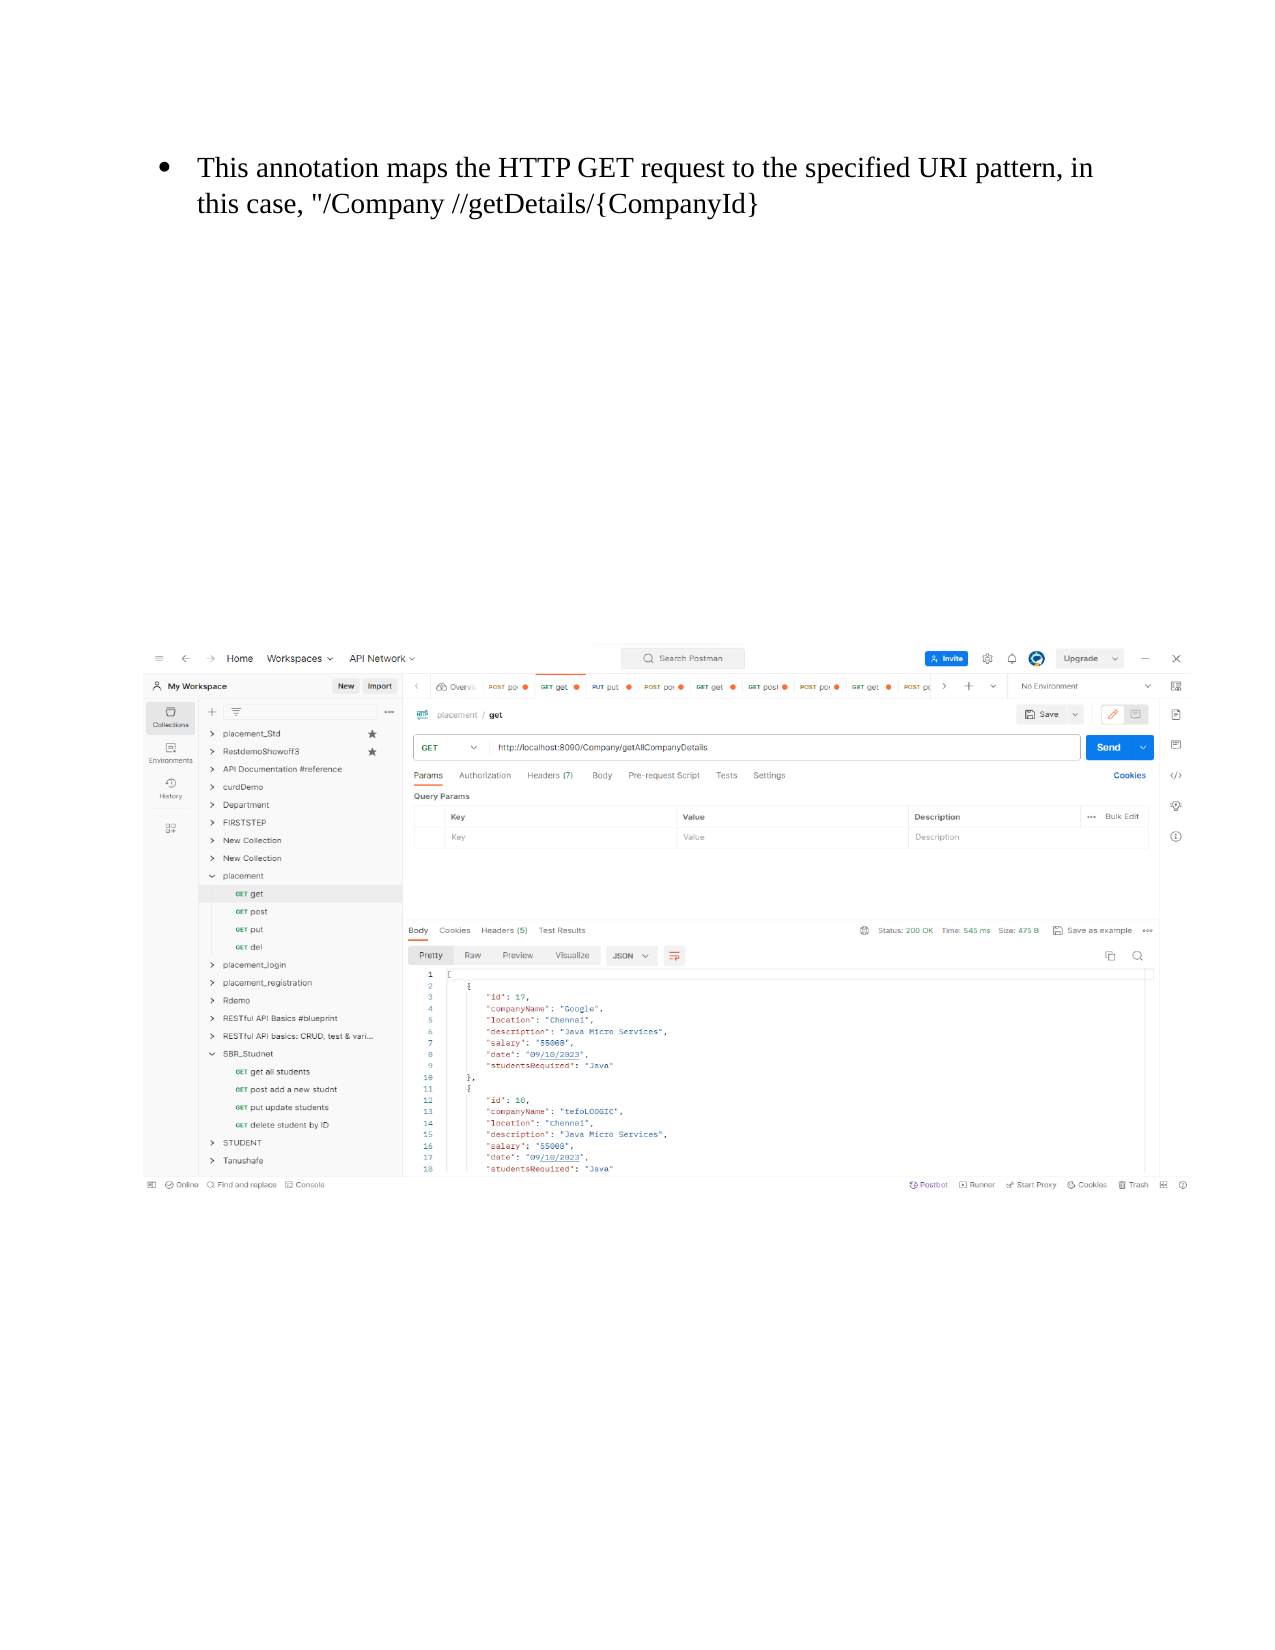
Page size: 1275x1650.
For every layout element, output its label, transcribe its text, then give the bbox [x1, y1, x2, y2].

list This annotation maps the HTTP GET request to the specified URI pattern, in this case, "/Company //getDetails/{CompanyId} [159, 150, 1125, 220]
picture [143, 643, 1192, 1192]
